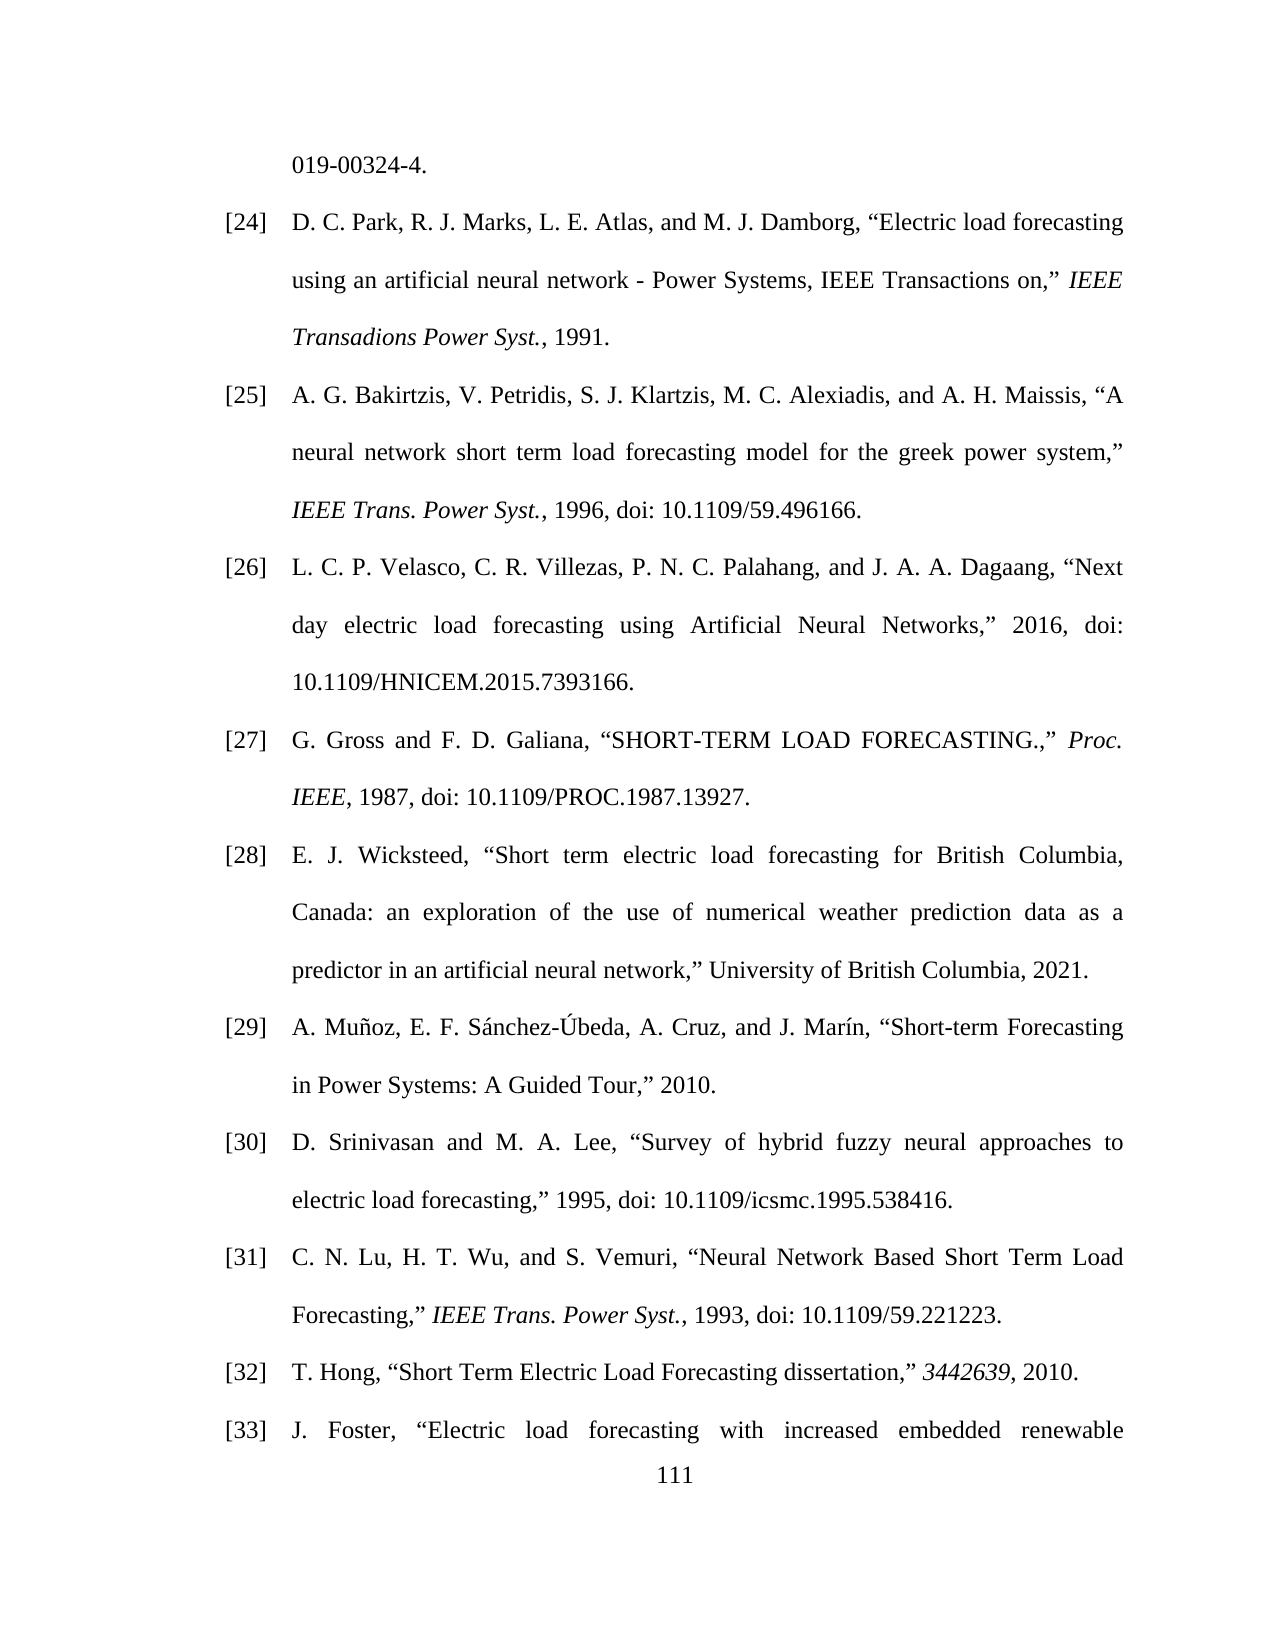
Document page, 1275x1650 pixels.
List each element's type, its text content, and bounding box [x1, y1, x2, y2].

text [30] D. Srinivasan and M. A. Lee, “Survey of hybrid fuzzy neural approaches to electric load forecasting,” 1995, doi: 10.1109/icsmc.1995.538416. [225, 1127, 1125, 1214]
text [225, 1415, 1125, 1444]
text [26] L. C. P. Velasco, C. R. Villezas, P. N. C. Palahang, and J. A. A. Dagaang, “Next day electric load forecasting using Artificial Neural Networks,” 2016, doi: 10.1109/HNICEM.2015.7393166. [225, 552, 1125, 696]
text [29] A. Muñoz, E. F. Sánchez-Úbeda, A. Cruz, and J. Marín, “Short-term Forecasting in Power Systems: A Guided Tour,” 2010. [225, 1012, 1125, 1099]
text [32] T. Hong, “Short Term Electric Load Forecasting dissertation,” 3442639, 2010. [225, 1357, 1125, 1386]
text [25] A. G. Bakirtzis, V. Petridis, S. J. Klartzis, M. C. Alexiadis, and A. H. Maissis, “A neural network short term load forecasting model for the greek power system,” IEEE Trans. Power Syst., 1996, doi: 10.1109/59.496166. [225, 380, 1125, 524]
text [31] C. N. Lu, H. T. Wu, and S. Vemuri, “Neural Network Based Short Term Load Forecasting,” IEEE Trans. Power Syst., 1993, doi: 10.1109/59.221223. [225, 1242, 1125, 1329]
text [27] G. Gross and F. D. Galiana, “SHORT-TERM LOAD FORECASTING.,” Proc. IEEE, 1987, doi: 10.1109/PROC.1987.13927. [225, 725, 1125, 811]
text [24] D. C. Park, R. J. Marks, L. E. Atlas, and M. J. Damborg, “Electric load forecasting using an artificial neural network - Power Systems, IEEE Transactions on,” IEEE Transadions Power Syst., 1991. [225, 207, 1125, 351]
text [225, 150, 1125, 179]
text [28] E. J. Wicksteed, “Short term electric load forecasting for British Columbia, Canada: an exploration of the use of numerical weather prediction data as a predictor in an artificial neural network,” University of British Columbia, 2021. [225, 840, 1125, 984]
